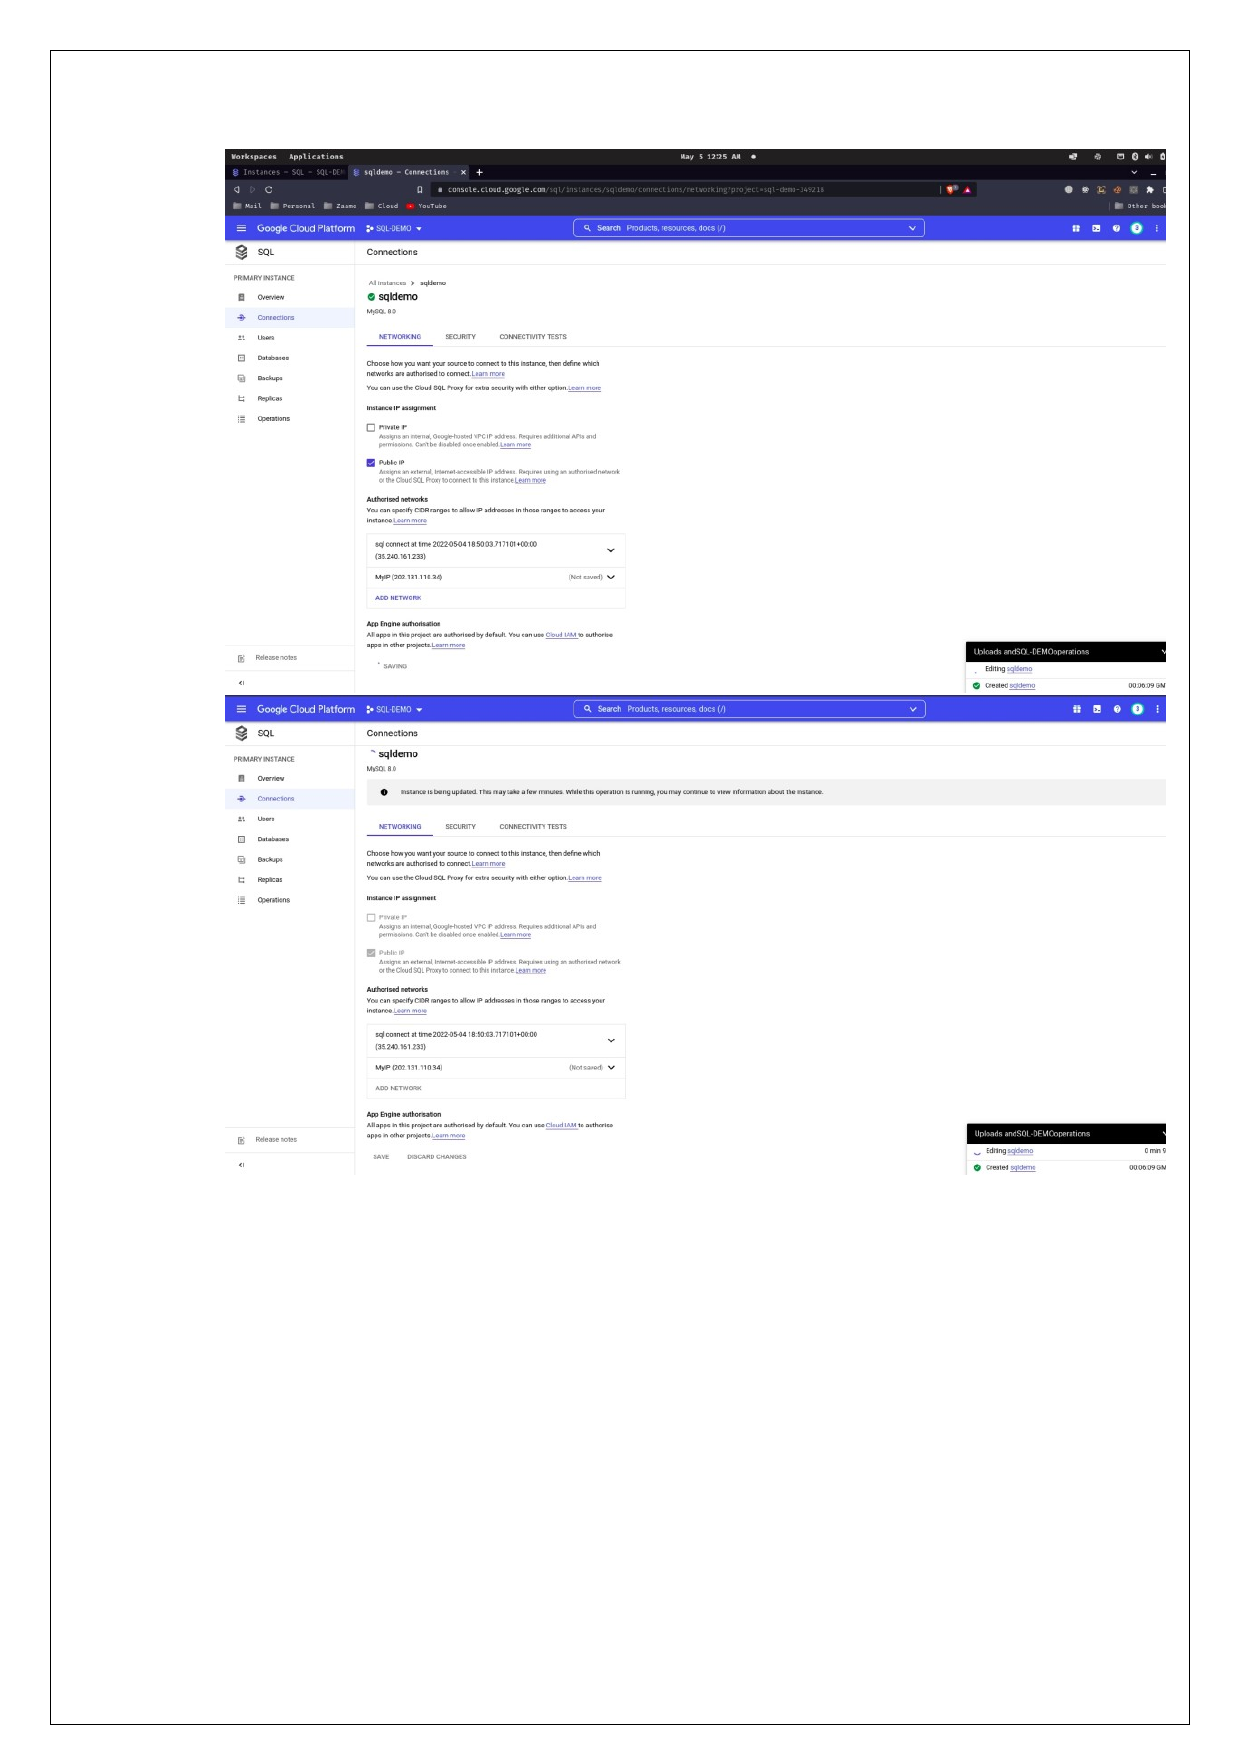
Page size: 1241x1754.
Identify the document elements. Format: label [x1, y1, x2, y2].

picture [225, 695, 1166, 1175]
picture [225, 149, 1166, 693]
